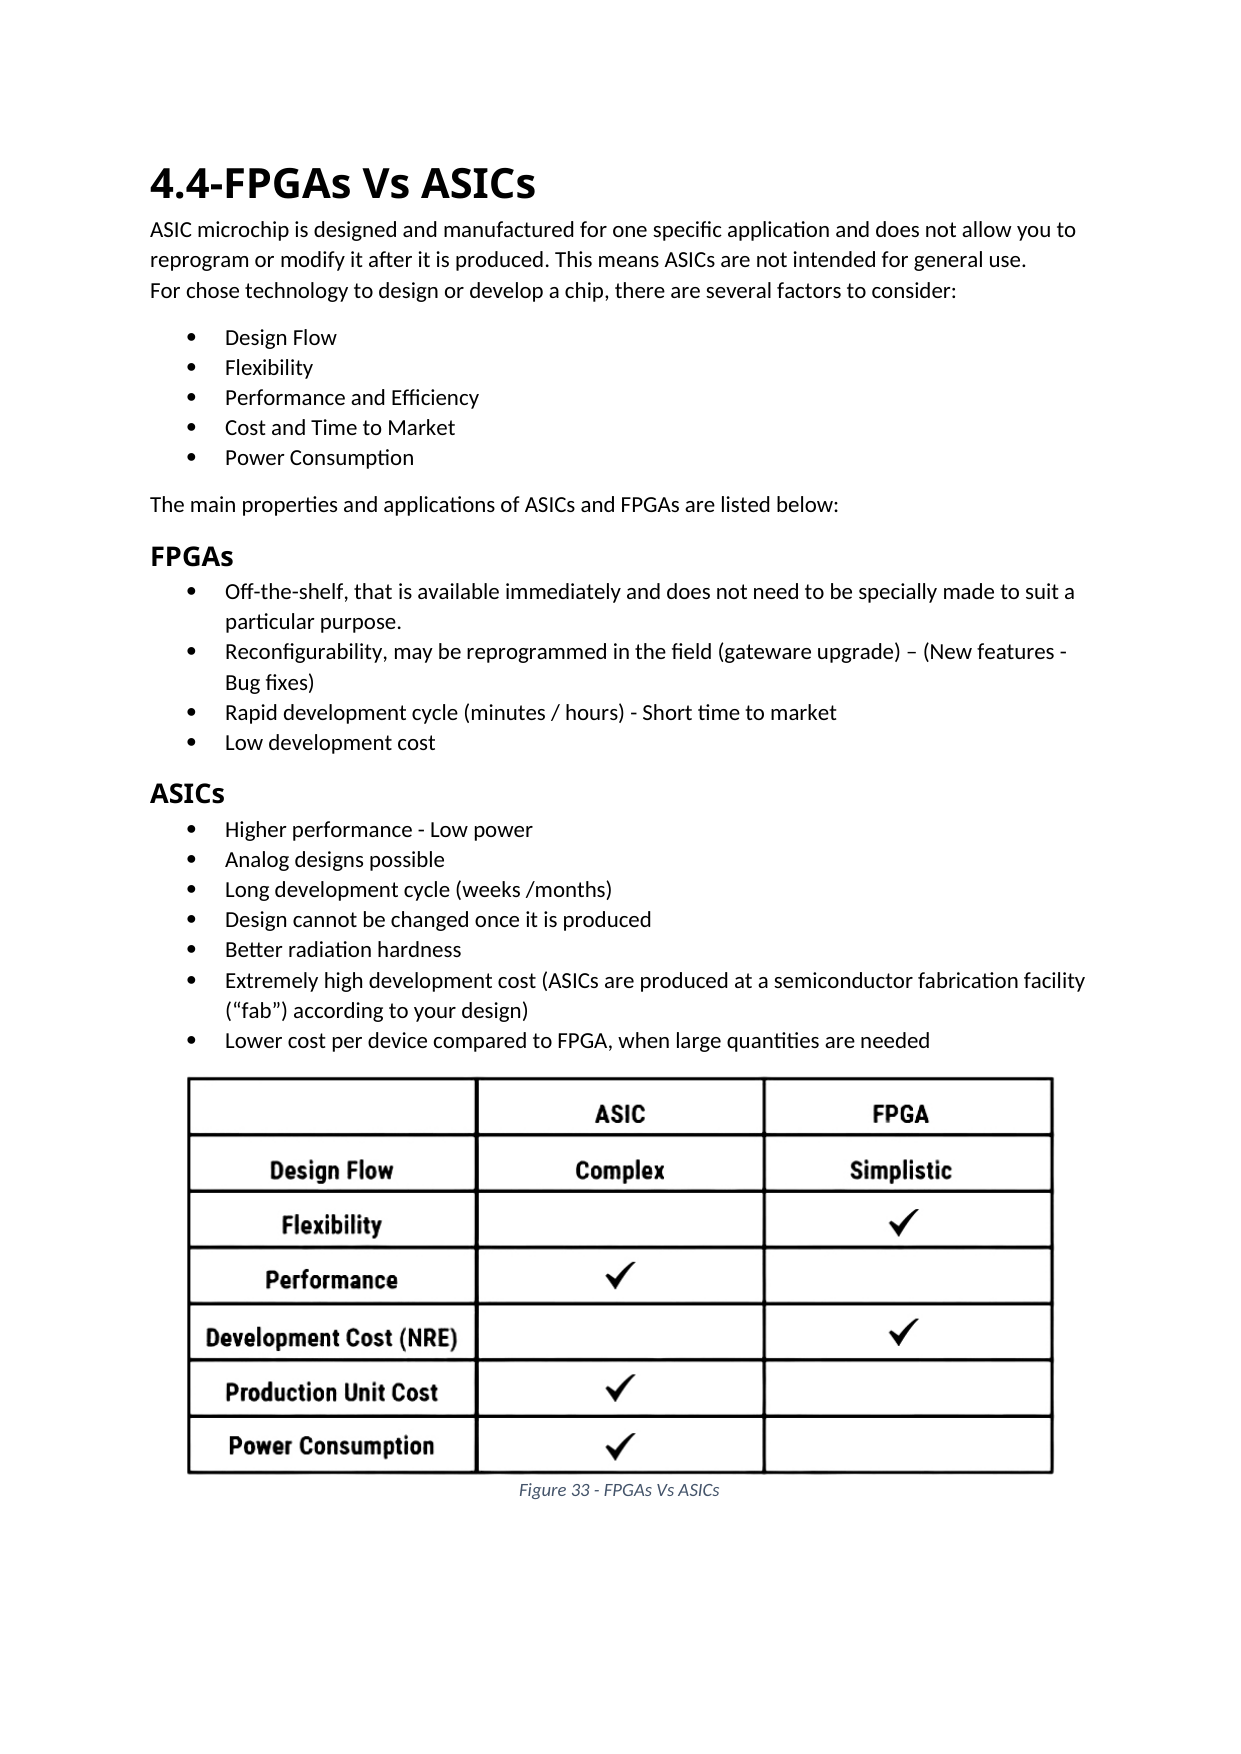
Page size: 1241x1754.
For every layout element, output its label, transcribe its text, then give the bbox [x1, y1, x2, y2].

subtitle 4.4-FPGAs Vs ASICs [150, 154, 1090, 211]
list Reconfigurability, may be reprogrammed in the field (gateware upgrade) – (New features - Bug fixes) [187, 637, 1090, 696]
list Analog designs possible [187, 845, 1090, 873]
subtitle ASICs [150, 775, 1090, 812]
picture [182, 1073, 1058, 1479]
list Performance and Efficiency [187, 383, 1090, 411]
list Cost and Time to Market [187, 413, 1090, 441]
list Long development cycle (weeks /months) [187, 875, 1090, 903]
list Off-the-shelf, that is available immediately and does not need to be specially made to suit a particular purpose. [187, 577, 1090, 635]
list Higher performance - Low power [187, 815, 1090, 843]
list Lower cost per device compared to FPGA, when large quantities are needed [187, 1026, 1090, 1054]
text The main properties and applications of ASICs and FPGAs are listed below: [150, 490, 1090, 518]
text ASIC microchip is designed and manufactured for one specific application and does not allow you to reprogram or modify it after it is produced. This means ASICs are not intended for general use. [150, 215, 1090, 274]
list Low development cost [187, 728, 1090, 756]
text Figure - FPGAs Vs ASICs [150, 1478, 1090, 1501]
subtitle FPGAs [150, 537, 1090, 574]
list Design cannot be changed once it is produced [187, 905, 1090, 933]
list Flexibility [187, 353, 1090, 381]
list Power Consumption [187, 443, 1090, 472]
list Extremely high development cost (ASICs are produced at a semiconductor fabrication facility (“fab”) according to your design) [187, 966, 1090, 1024]
list Rapid development cycle (minutes / hours) - Short time to market [187, 698, 1090, 726]
list Better radiation hardness [187, 936, 1090, 964]
list Design Flow [187, 323, 1090, 351]
text For chose technology to design or develop a chip, there are several factors to consider: [150, 276, 1090, 304]
